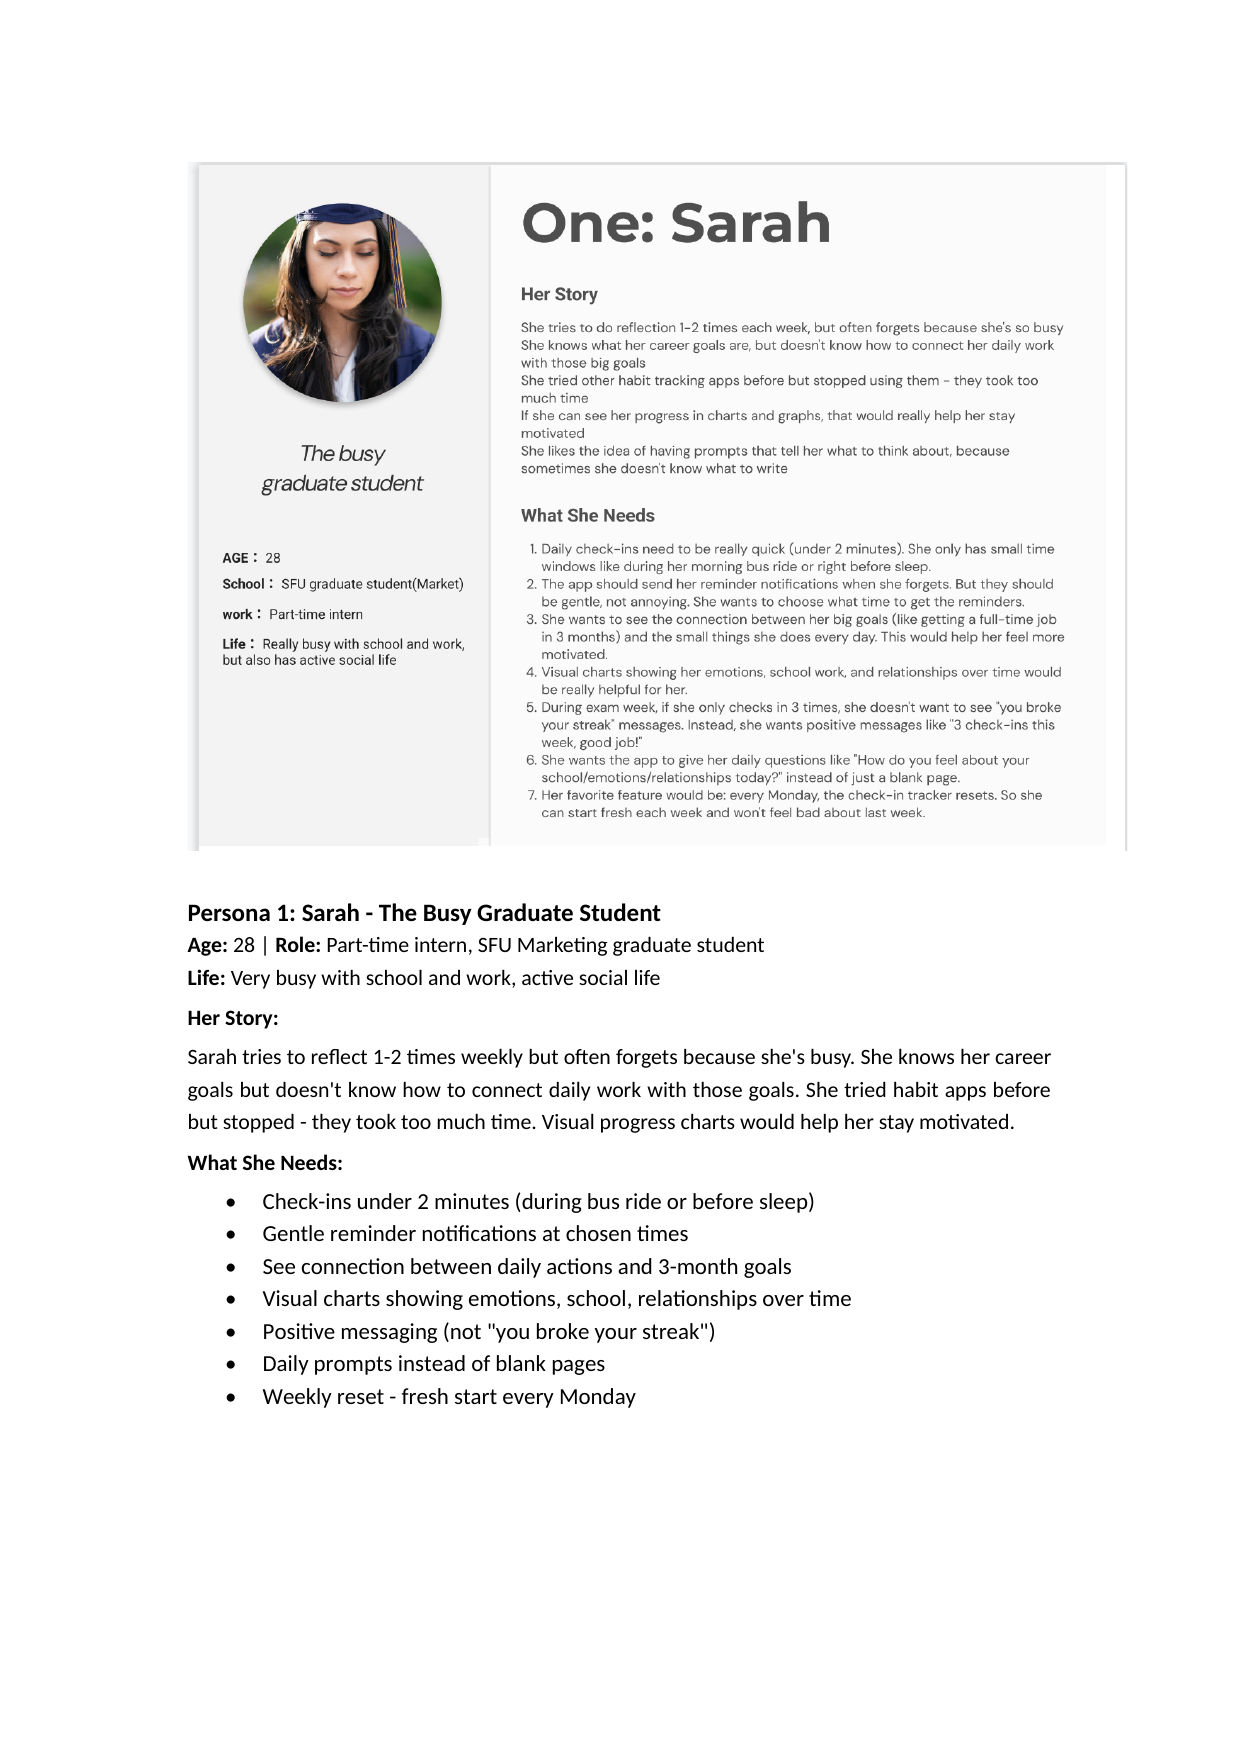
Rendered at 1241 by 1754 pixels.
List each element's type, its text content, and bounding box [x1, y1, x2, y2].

text Her Story: [187, 1002, 1053, 1034]
list Daily prompts instead of blank pages [225, 1347, 1053, 1380]
list Positive messaging (not "you broke your streak") [225, 1315, 1053, 1347]
list See connection between daily actions and 3-month goals [225, 1250, 1053, 1282]
text Persona 1: Sarah - The Busy Graduate Student [187, 896, 1053, 928]
text What She Needs: [187, 1146, 1053, 1179]
text Age: 28 | Role: Part-time intern, SFU Marketing graduate student [187, 928, 1053, 961]
text Sarah tries to reflect 1-2 times weekly but often forgets because she's busy. She knows her career goals but doesn't know how to connect daily work with those goals. She tried habit apps before but stopped - they took too much time. Visual progress charts would help her stay motivated. [187, 1040, 1053, 1138]
picture [187, 162, 1128, 851]
list Visual charts showing emotions, school, relationships over time [225, 1282, 1053, 1315]
list Check-ins under 2 minutes (during bus ride or before sleep) [225, 1185, 1053, 1217]
text Life: Very busy with school and work, active social life [187, 961, 1053, 993]
list Weekly reset - fresh start every Monday [225, 1380, 1053, 1412]
list Gentle reminder notifications at chosen times [225, 1217, 1053, 1250]
